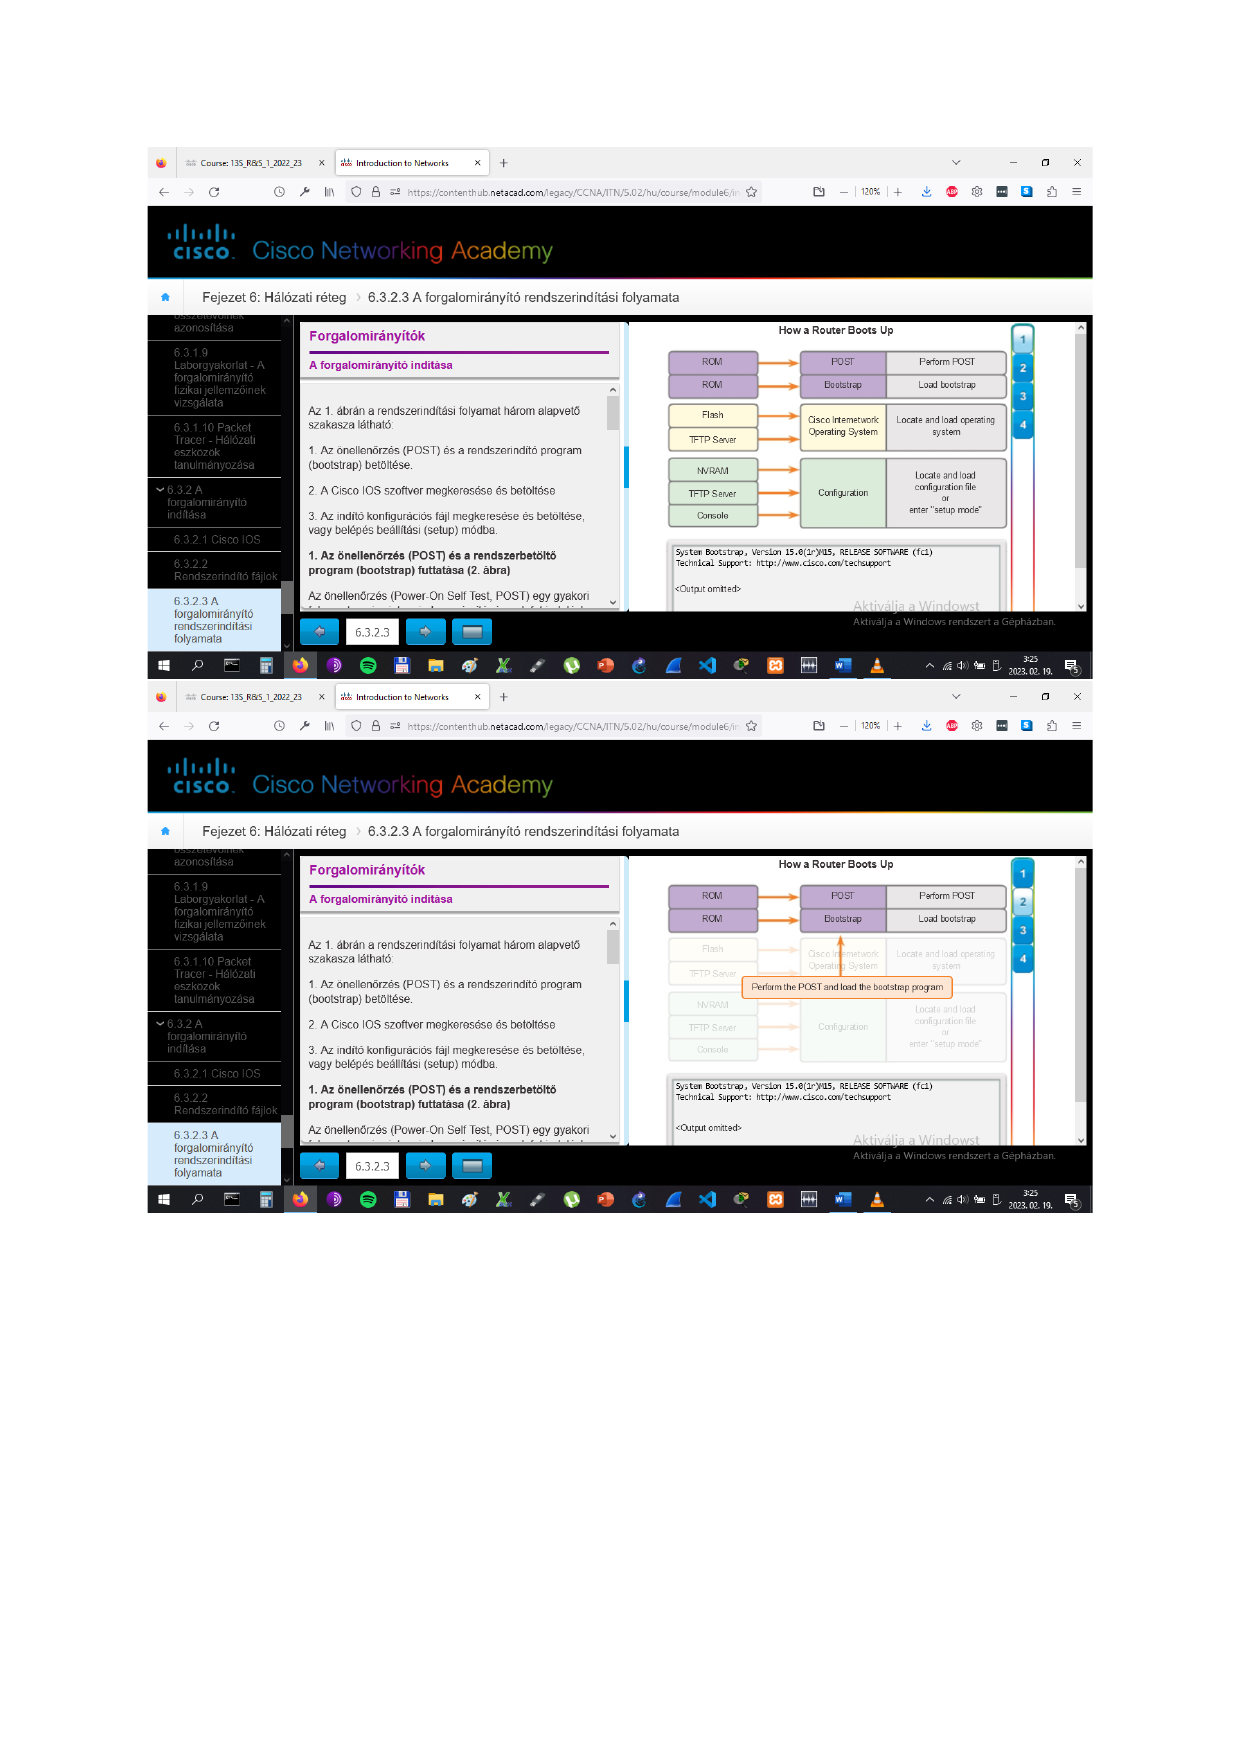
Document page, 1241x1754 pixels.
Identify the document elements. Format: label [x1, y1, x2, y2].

picture [147, 681, 1093, 1213]
picture [147, 147, 1093, 679]
